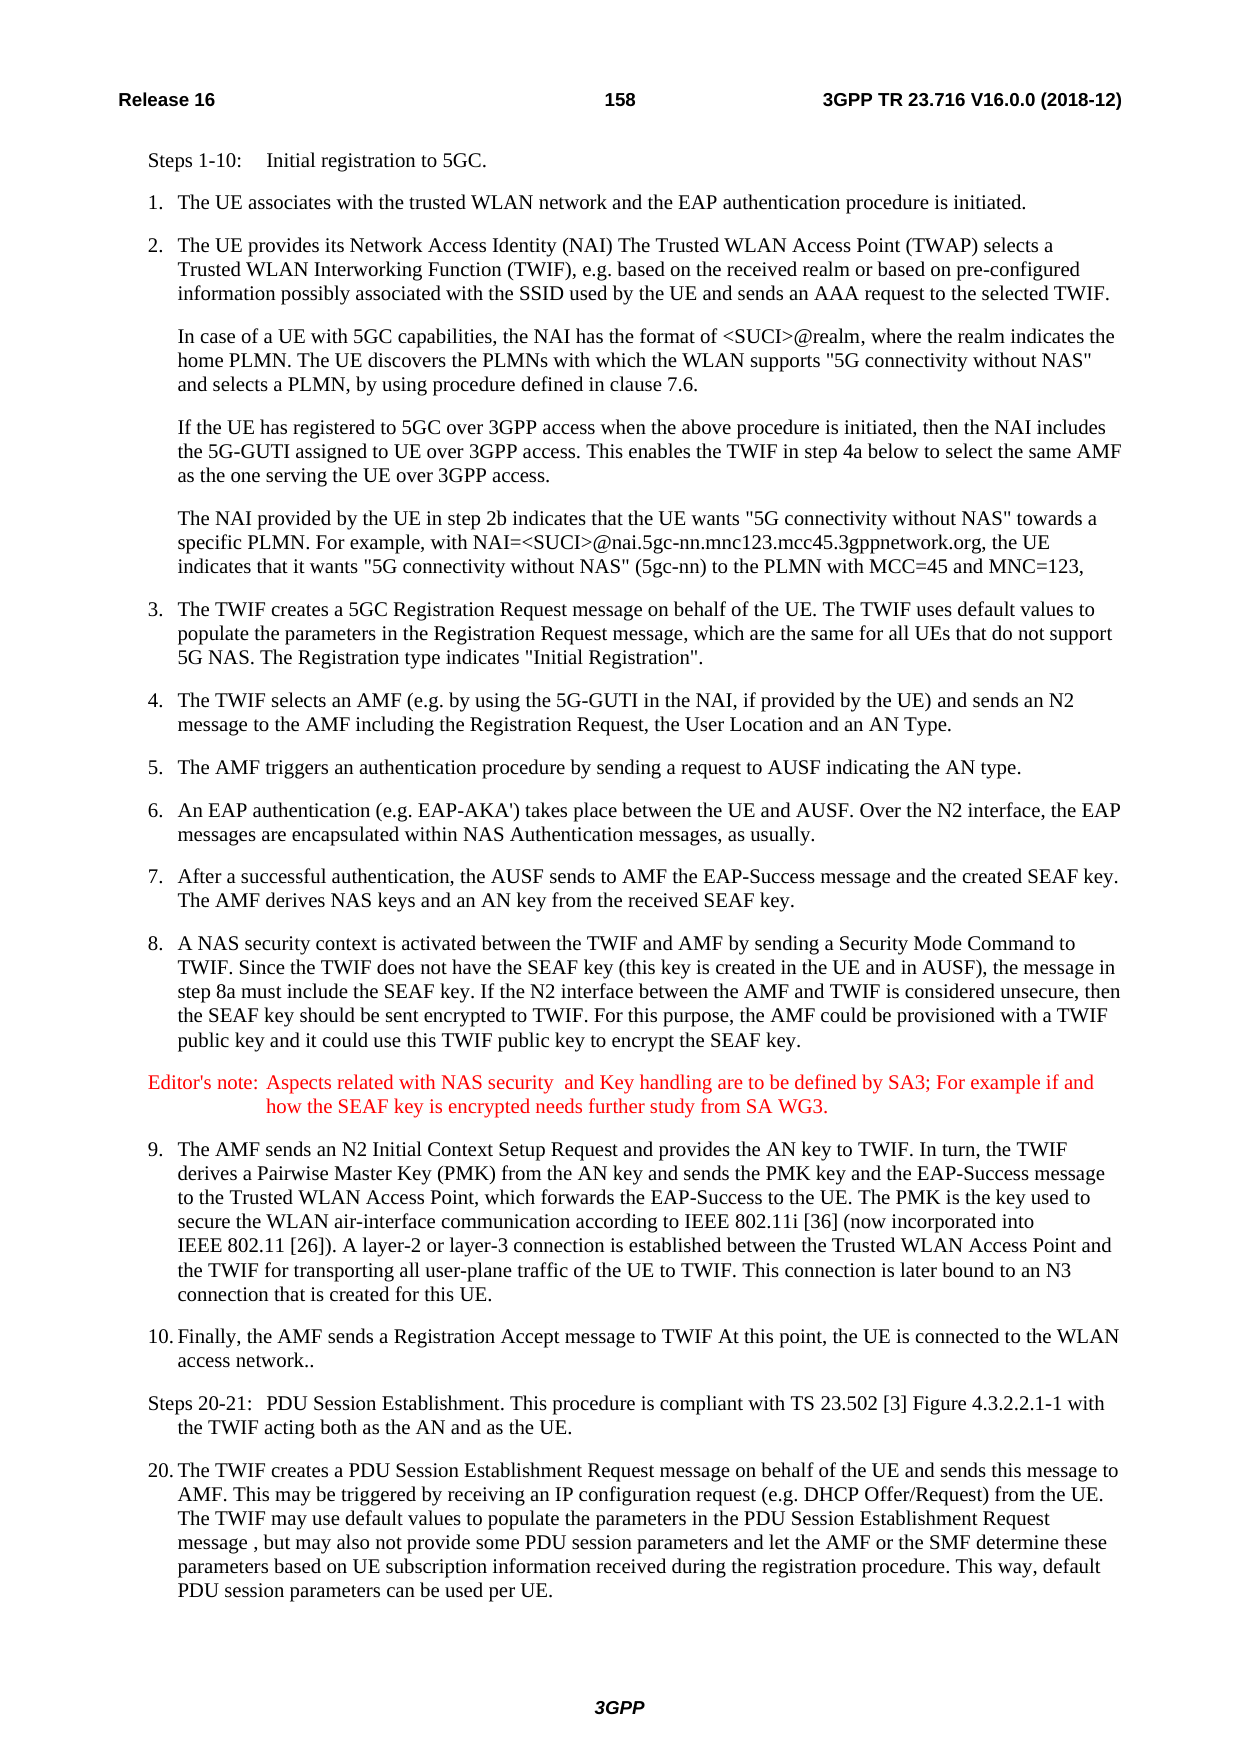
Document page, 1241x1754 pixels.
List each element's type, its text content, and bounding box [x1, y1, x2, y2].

text 2. The UE provides its Network Access Identity (NAI) The Trusted WLAN Access Point (TWAP) selects a Trusted WLAN Interworking Function (TWIF), e.g. based on the received realm or based on pre-configured information possibly associated with the SSID used by the UE and sends an AAA request to the selected TWIF. [148, 233, 1122, 305]
text 1. The UE associates with the trusted WLAN network and the EAP authentication procedure is initiated. [148, 190, 1122, 214]
text Steps 1-10: Initial registration to 5GC. [148, 147, 1122, 172]
text Steps 20-21: PDU Session Establishment. This procedure is compliant with TS 23.502 [3] Figure 4.3.2.2.1-1 with the TWIF acting both as the AN and as the UE. [148, 1391, 1122, 1439]
text In case of a UE with 5GC capabilities, the NAI has the format of <SUCI>@realm, where the realm indicates the home PLMN. The UE discovers the PLMNs with which the WLAN supports "5G connectivity without NAS" and selects a PLMN, by using procedure defined in clause 7.6. [177, 324, 1122, 396]
text 10. Finally, the AMF sends a Registration Accept message to TWIF At this point, the UE is connected to the WLAN access network.. [148, 1324, 1122, 1372]
text The NAI provided by the UE in step 2b indicates that the UE wants "5G connectivity without NAS" towards a specific PLMN. For example, with NAI=<SUCI>@nai.5gc-nn.mnc123.mcc45.3gppnetwork.org, the UE indicates that it wants "5G connectivity without NAS" (5gc-nn) to the PLMN with MCC=45 and MNC=123, [148, 506, 1122, 578]
text 8. A NAS security context is activated between the TWIF and AMF by sending a Security Mode Command to TWIF. Since the TWIF does not have the SEAF key (this key is created in the UE and in AUSF), the message in step 8a must include the SEAF key. If the N2 interface between the AMF and TWIF is considered unsecure, then the SEAF key should be sent encrypted to TWIF. For this purpose, the AMF could be provisioned with a TWIF public key and it could use this TWIF public key to encrypt the SEAF key. [148, 931, 1122, 1052]
text 9. The AMF sends an N2 Initial Context Setup Request and provides the AN key to TWIF. In turn, the TWIF derives a Pairwise Master Key (PMK) from the AN key and sends the PMK key and the EAP-Success message to the Trusted WLAN Access Point, which forwards the EAP-Success to the UE. The PMK is the key used to secure the WLAN air-interface communication according to IEEE 802.11i [36] (now incorporated into IEEE 802.11 [26]). A layer-2 or layer-3 connection is established between the Trusted WLAN Access Point and the TWIF for transporting all user-plane traffic of the UE to TWIF. This connection is later bound to an N3 connection that is created for this UE. [148, 1137, 1122, 1306]
text If the UE has registered to 5GC over 3GPP access when the above procedure is initiated, then the NAI includes the 5G-GUTI assigned to UE over 3GPP access. This enables the TWIF in step 4a below to select the same AMF as the one serving the UE over 3GPP access. [148, 415, 1122, 487]
text 7. After a successful authentication, the AUSF sends to AMF the EAP-Success message and the created SEAF key. The AMF derives NAS keys and an AN key from the received SEAF key. [148, 864, 1122, 912]
text 3. The TWIF creates a 5GC Registration Request message on behalf of the UE. The TWIF uses default values to populate the parameters in the Registration Request message, which are the same for all UEs that do not support 5G NAS. The Registration type indicates "Initial Registration". [148, 597, 1122, 669]
text 20. The TWIF creates a PDU Session Establishment Request message on behalf of the UE and sends this message to AMF. This may be triggered by receiving an IP configuration request (e.g. DHCP Offer/Request) from the UE. The TWIF may use default values to populate the parameters in the PDU Session Establishment Request message , but may also not provide some PDU session parameters and let the AMF or the SMF determine these parameters based on UE subscription information received during the registration procedure. This way, default PDU session parameters can be used per UE. [148, 1458, 1122, 1602]
text Editor's note: Aspects related with NAS security and Key handling are to be defined by SA3; For example if and how the SEAF key is encrypted needs further study from SA WG3. [148, 1070, 1122, 1118]
text 4. The TWIF selects an AMF (e.g. by using the 5G-GUTI in the NAI, if provided by the UE) and sends an N2 message to the AMF including the Registration Request, the User Location and an AN Type. [148, 688, 1122, 736]
text 5. The AMF triggers an authentication procedure by sending a request to AUSF indicating the AN type. [148, 755, 1122, 779]
text 6. An EAP authentication (e.g. EAP-AKA') takes place between the UE and AUSF. Over the N2 interface, the EAP messages are encapsulated within NAS Authentication messages, as usually. [148, 797, 1122, 846]
